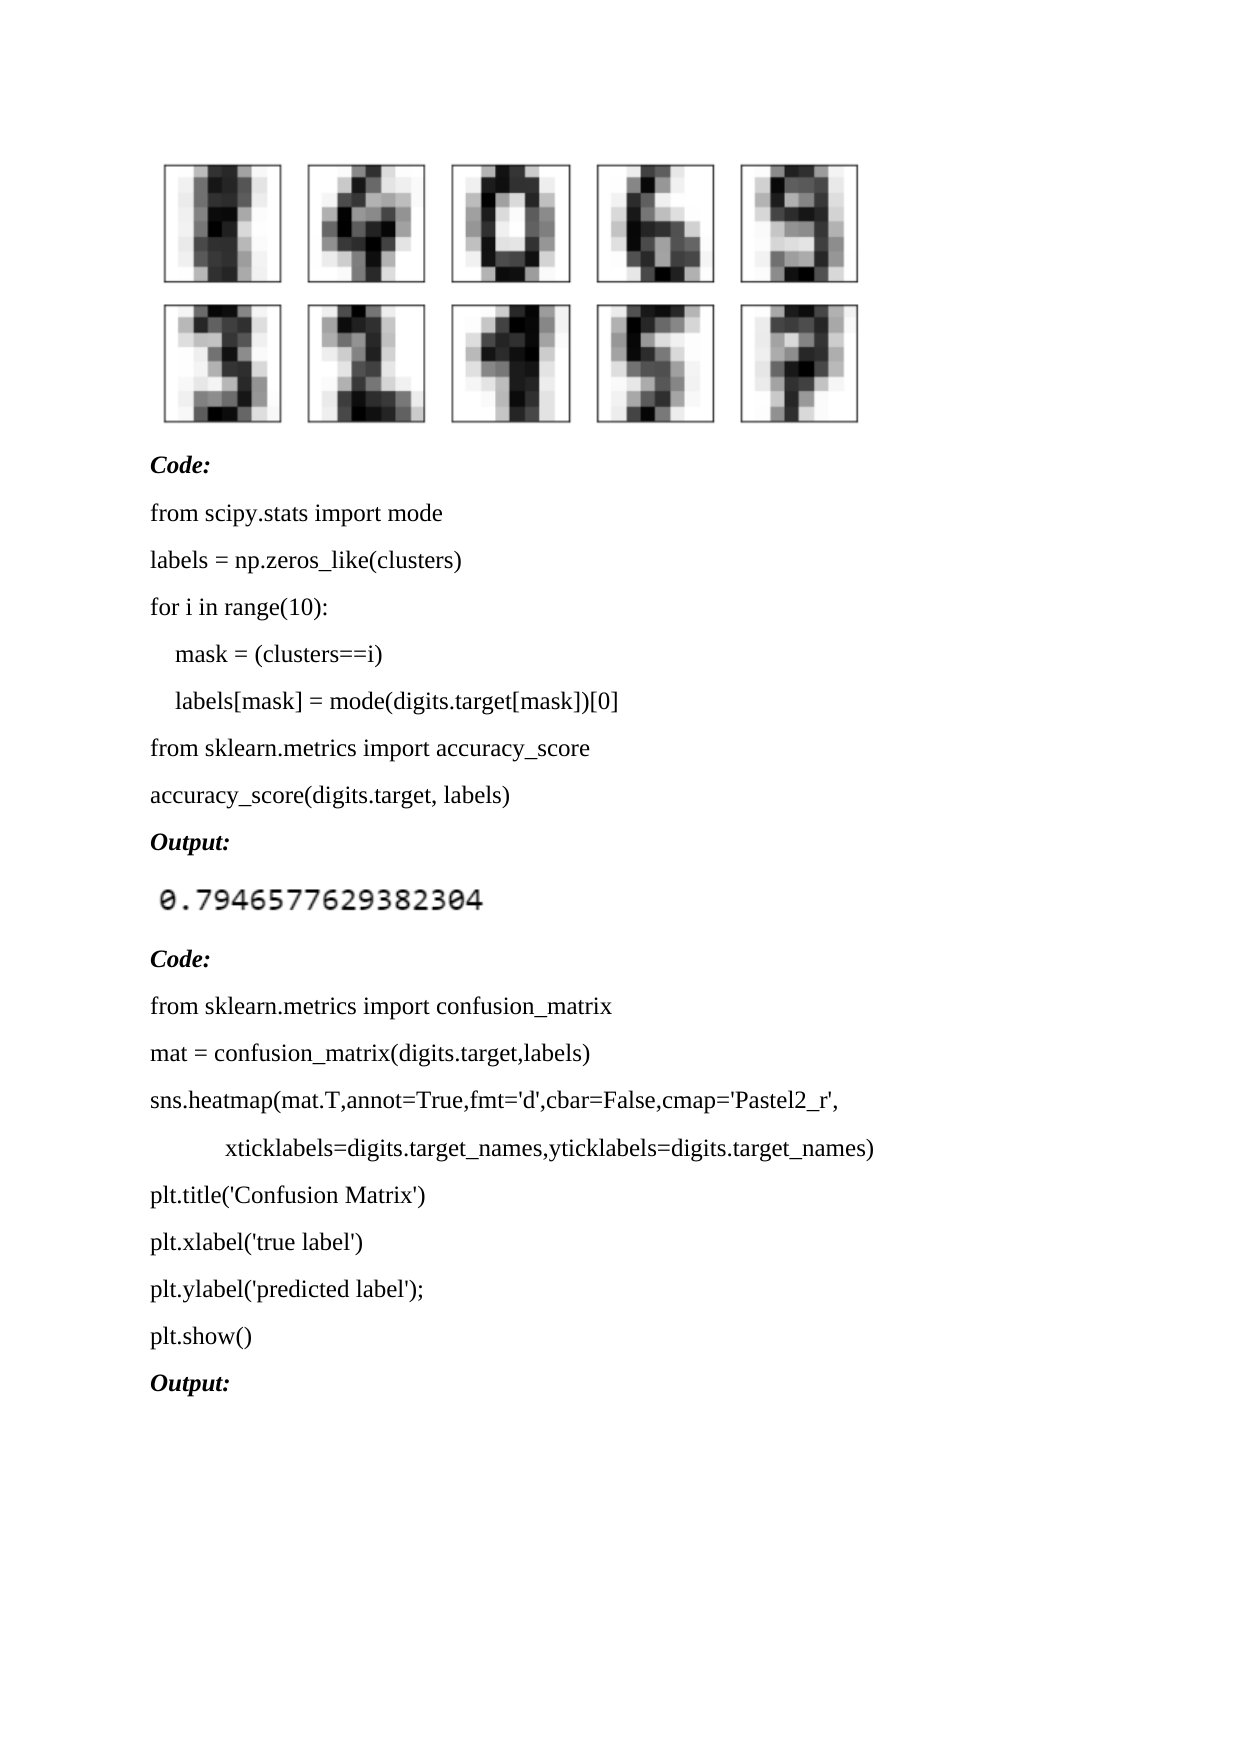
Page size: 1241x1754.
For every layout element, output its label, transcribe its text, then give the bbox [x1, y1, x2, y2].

text Code: [150, 944, 1090, 973]
text accuracy_score(digits.target, labels) [150, 780, 1090, 809]
text xticklabels=digits.target_names,yticklabels=digits.target_names) [150, 1133, 1090, 1161]
picture [150, 150, 883, 433]
text from sklearn.metrics import confusion_matrix [150, 991, 1090, 1020]
text labels = np.zeros_like(clusters) [150, 545, 1090, 573]
text Output: [150, 1368, 1090, 1397]
picture [150, 874, 497, 926]
text plt.ylabel('predicted label'); [150, 1274, 1090, 1303]
text from sklearn.metrics import accuracy_score [150, 733, 1090, 762]
text mat = confusion_matrix(digits.target,labels) [150, 1038, 1090, 1067]
text plt.title('Confusion Matrix') [150, 1180, 1090, 1208]
text labels[mask] = mode(digits.target[mask])[0] [150, 686, 1090, 715]
text plt.show() [150, 1321, 1090, 1350]
text Output: [150, 827, 1090, 856]
text Code: [150, 451, 1090, 479]
text sns.heatmap(mat.T,annot=True,fmt='d',cbar=False,cmap='Pastel2_r', [150, 1086, 1090, 1114]
text from scipy.stats import mode [150, 498, 1090, 526]
text for i in range(10): [150, 592, 1090, 621]
text mask = (clusters==i) [150, 639, 1090, 668]
text plt.xlabel('true label') [150, 1227, 1090, 1256]
